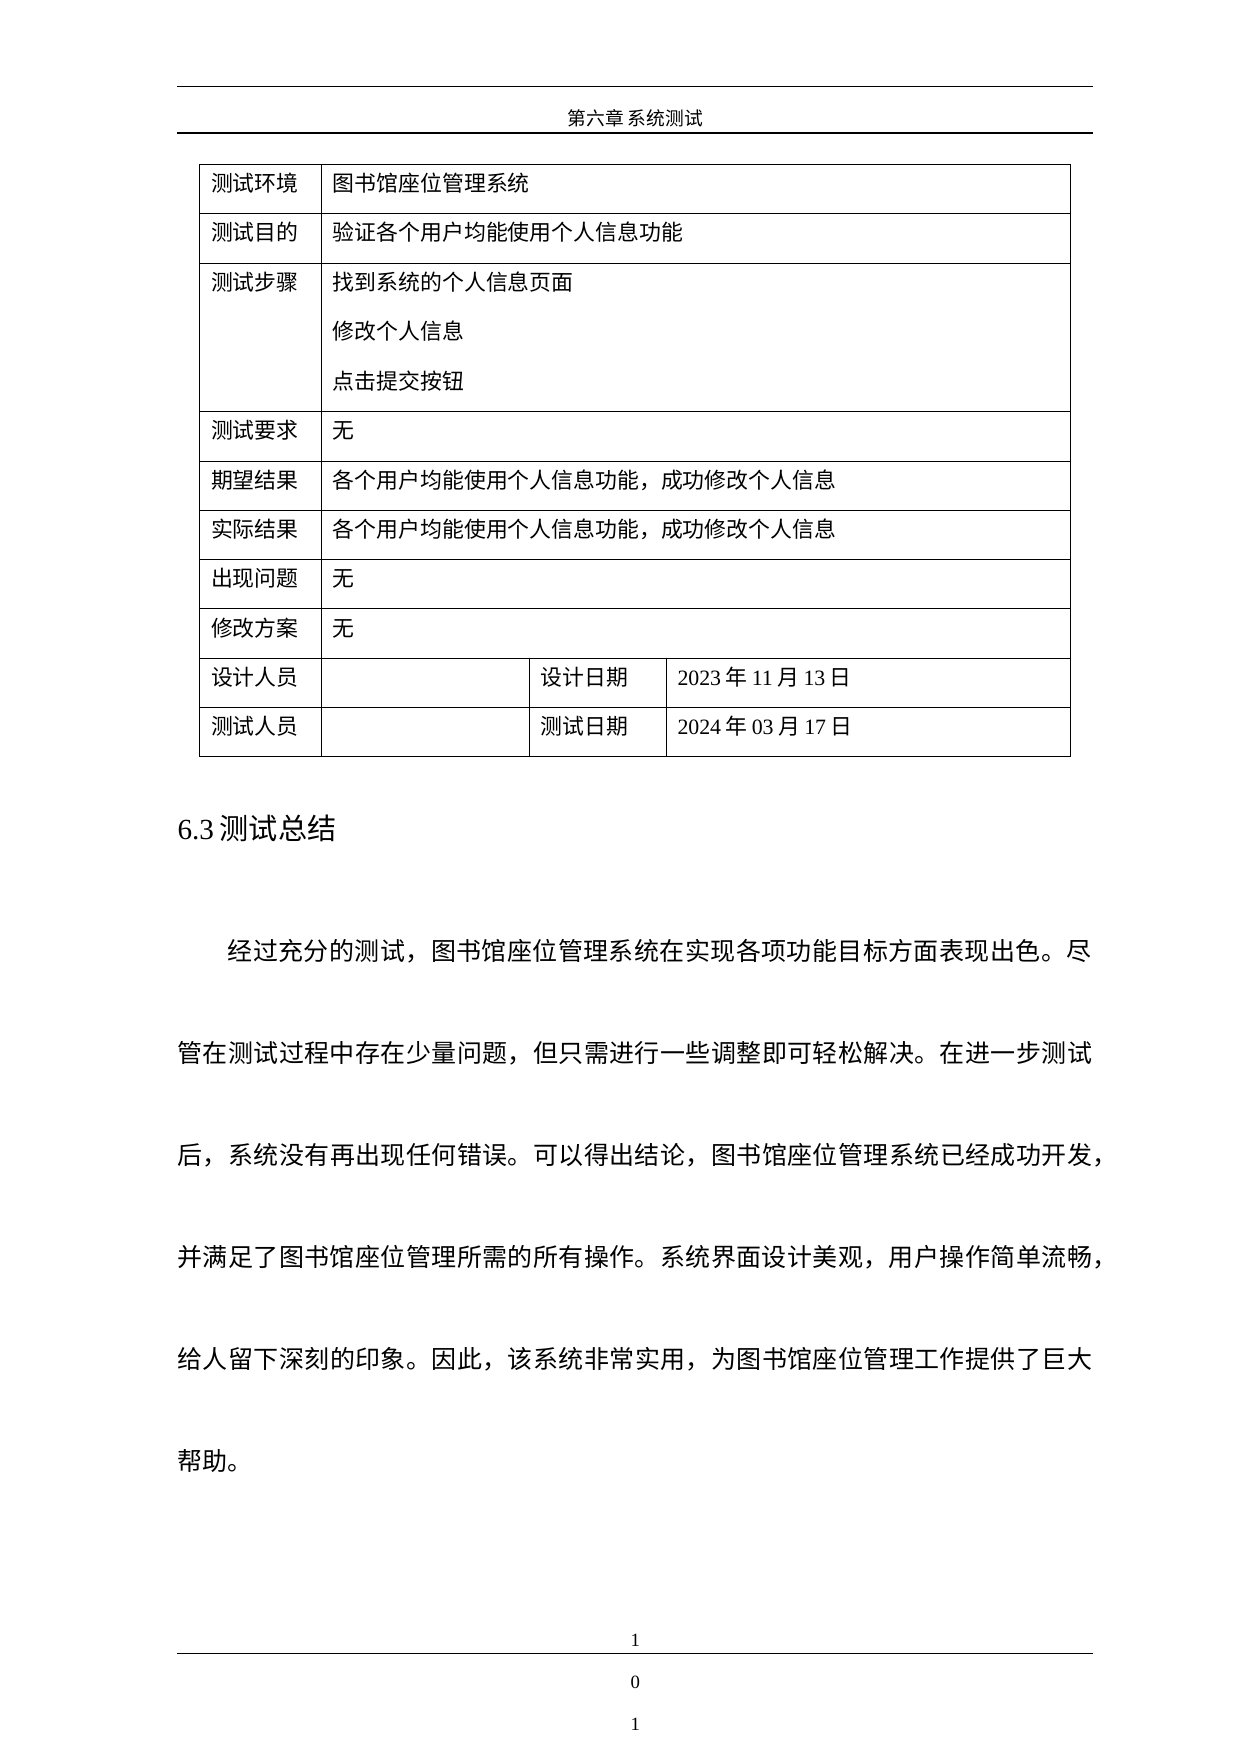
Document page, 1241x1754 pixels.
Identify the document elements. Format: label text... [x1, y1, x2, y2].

table_cell 实际结果 [200, 511, 321, 559]
table_cell 图书馆座位管理系统 [322, 165, 1070, 213]
table_cell [322, 659, 529, 707]
table_cell 各个用户均能使用个人信息功能，成功修改个人信息 [322, 511, 1070, 559]
table_cell 测试要求 [200, 412, 321, 461]
table_cell 测试人员 [200, 708, 321, 756]
table_cell 测试日期 [530, 708, 666, 756]
table_cell 2023年11月13日 [667, 659, 1070, 707]
table_cell 修改方案 [200, 609, 321, 658]
table_cell 测试环境 [200, 165, 321, 213]
table_cell 无 [322, 609, 1070, 658]
text 经过充分的测试，图书馆座位管理系统在实现各项功能目标方面表现出色。尽管在测试过程中存在少量问题，但只需进行一些调整即可轻松解决。在进一步测试后，系统没有再出现任何错误。可以得出结论，图书馆座位管理系统已经成功开发，并满足了图书馆座位管理所需的所有操作。系统界面设计美观，用户操作简单流畅，给人留下深刻的印象。因此，该系统非常实用，为图书馆座位管理工作提供了巨大帮助。 [177, 916, 1093, 1493]
table_cell [322, 708, 529, 756]
table_cell 无 [322, 412, 1070, 461]
table_cell 各个用户均能使用个人信息功能，成功修改个人信息 [322, 462, 1070, 510]
table_cell 测试目的 [200, 214, 321, 262]
table_cell 2024年03月17日 [667, 708, 1070, 756]
table_cell 期望结果 [200, 462, 321, 510]
table_cell 设计人员 [200, 659, 321, 707]
table_cell 无 [322, 560, 1070, 608]
table_cell 测试步骤 [200, 264, 321, 411]
table_cell 找到系统的个人信息页面 修改个人信息 点击提交按钮 [322, 264, 1070, 411]
table_cell 出现问题 [200, 560, 321, 608]
table_cell 设计日期 [530, 659, 666, 707]
subtitle 6.3测试总结 [177, 793, 1093, 861]
table_cell 验证各个用户均能使用个人信息功能 [322, 214, 1070, 262]
